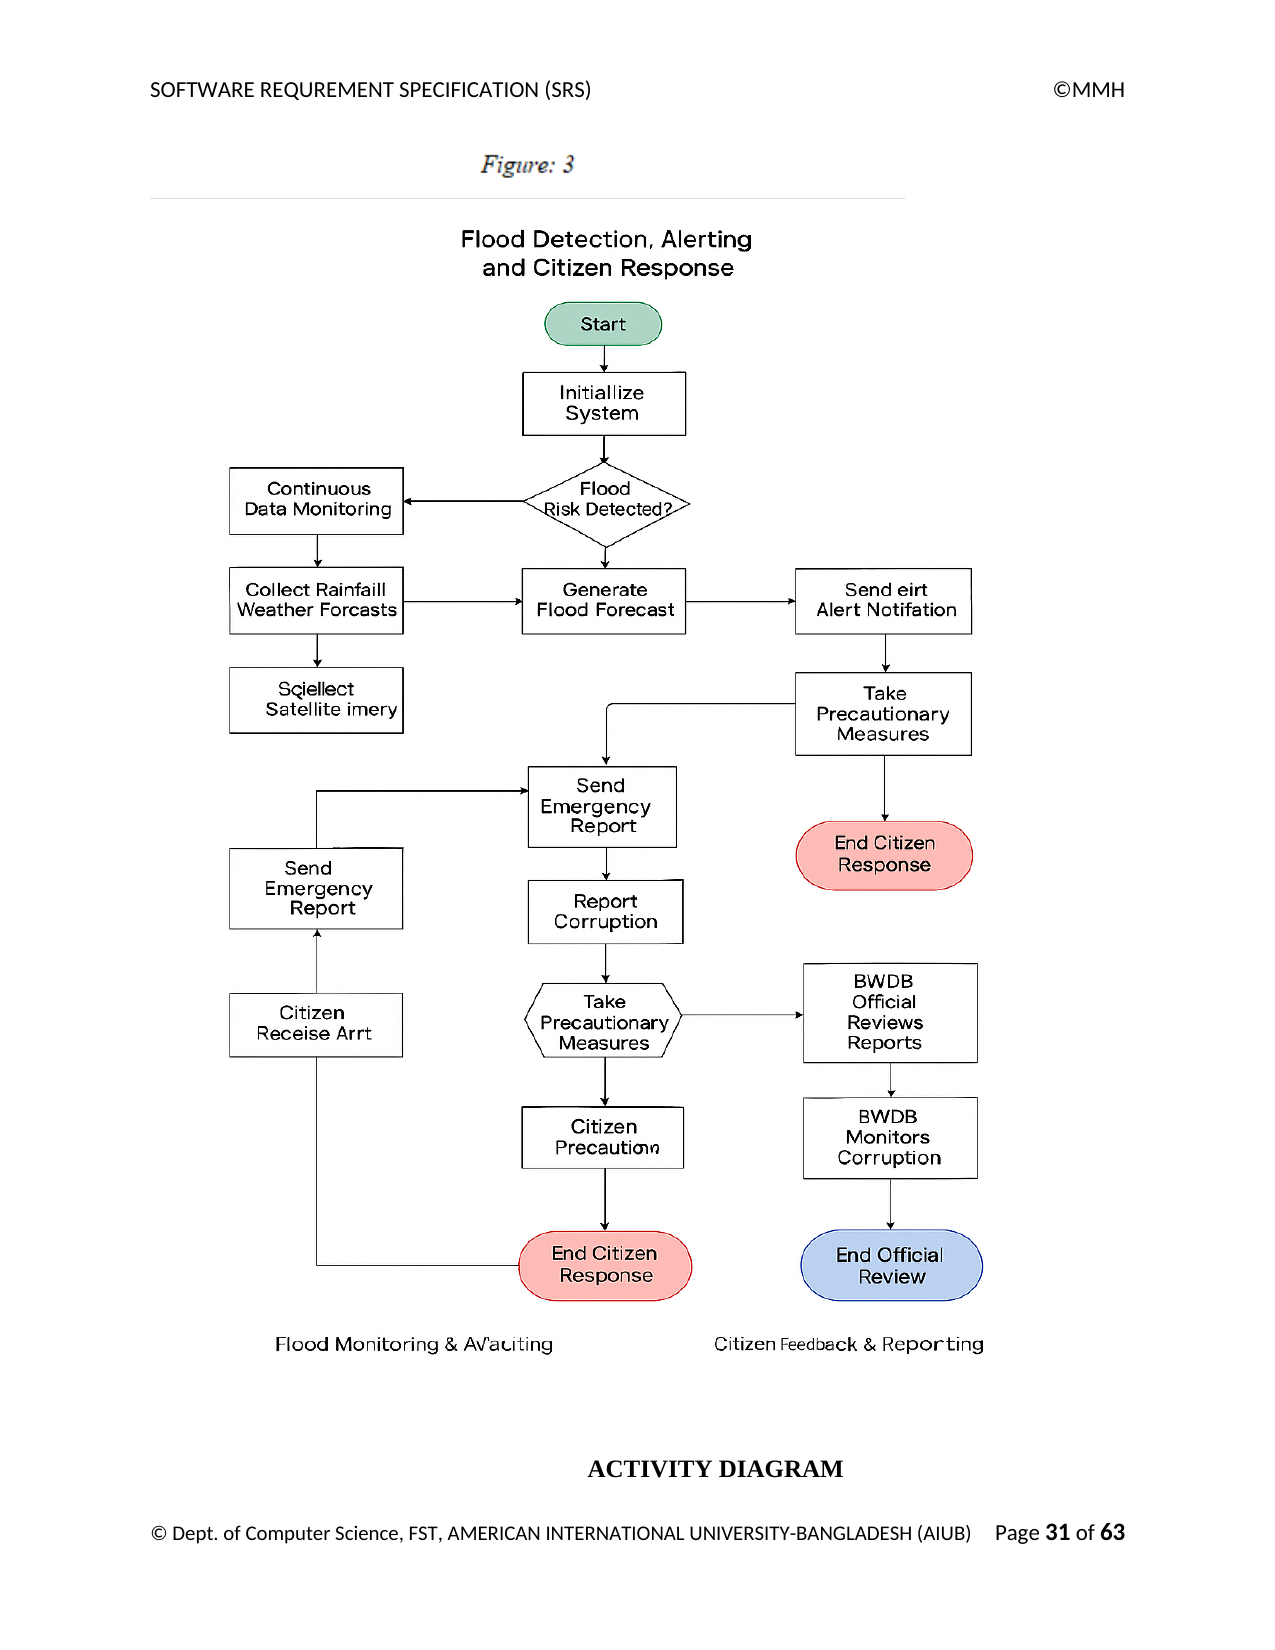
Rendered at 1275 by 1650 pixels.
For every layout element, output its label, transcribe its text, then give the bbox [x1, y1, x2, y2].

text ACTIVITY DIAGRAM [150, 1454, 1125, 1483]
picture [150, 150, 1050, 1402]
